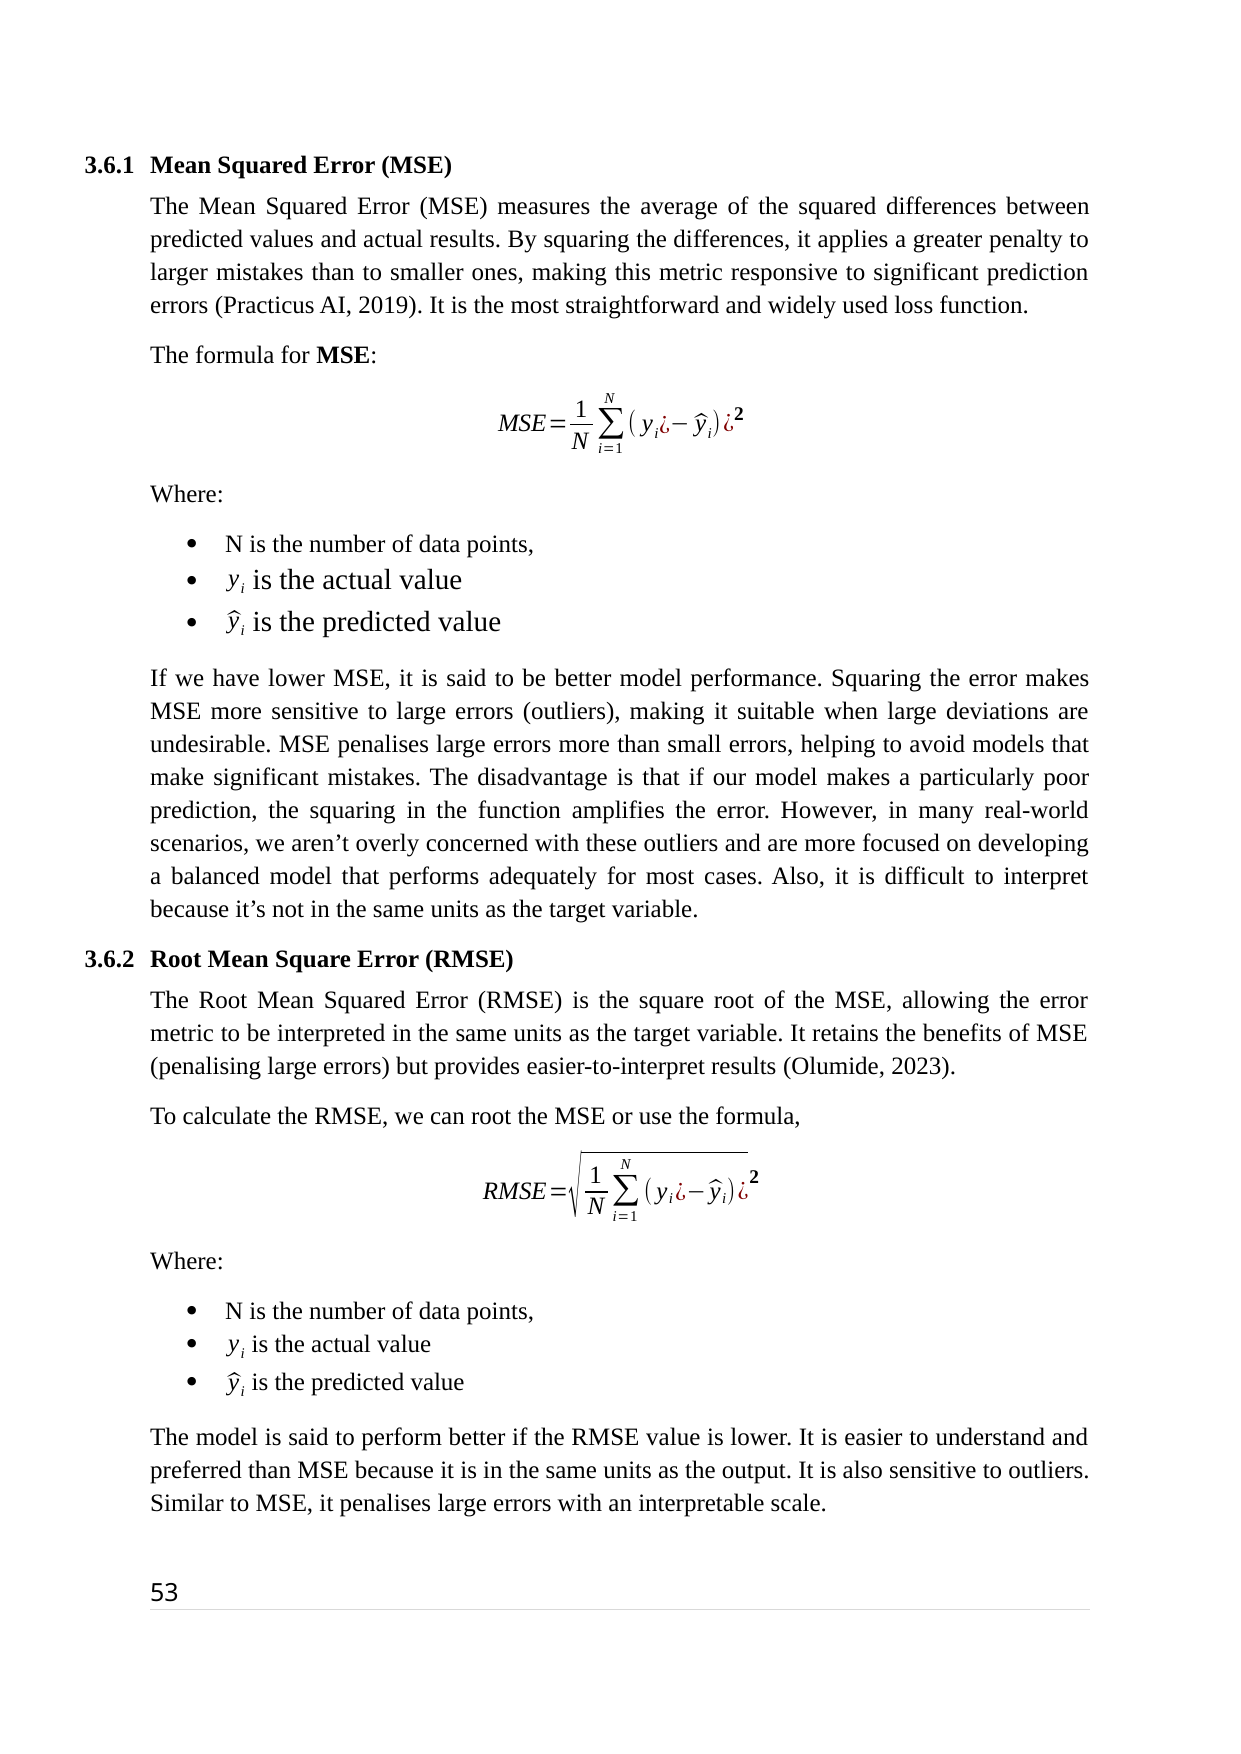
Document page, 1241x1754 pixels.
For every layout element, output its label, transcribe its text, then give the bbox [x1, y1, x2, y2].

text The formula for MSE: [150, 340, 1090, 369]
text 2 [150, 390, 1090, 457]
list N is the number of data points, [187, 529, 1090, 558]
text The Root Mean Squared Error (RMSE) is the square root of the MSE, allowing the error metric to be interpreted in the same units as the target variable. It retains the benefits of MSE (penalising large errors) but provides easier-to-interpret results . [150, 985, 1090, 1080]
text Where: [150, 1246, 1090, 1275]
text If we have lower MSE, it is said to be better model performance. Squaring the error makes MSE more sensitive to large errors (outliers), making it suitable when large deviations are undesirable. MSE penalises large errors more than small errors, helping to avoid models that make significant mistakes. The disadvantage is that if our model makes a particularly poor prediction, the squaring in the function amplifies the error. However, in many real-world scenarios, we aren’t overly concerned with these outliers and are more focused on developing a balanced model that performs adequately for most cases. Also, it is difficult to interpret because it’s not in the same units as the target variable. [150, 663, 1090, 923]
text To calculate the RMSE, we can root the MSE or use the formula, [150, 1101, 1090, 1130]
text 2 [150, 1151, 1090, 1224]
subtitle Root Mean Square Error (RMSE) [84, 944, 1090, 973]
list is the actual value [187, 562, 1090, 599]
list is the predicted value [187, 1367, 1090, 1401]
text The model is said to perform better if the RMSE value is lower. It is easier to understand and preferred than MSE because it is in the same units as the output. It is also sensitive to outliers. Similar to MSE, it penalises large errors with an interpretable scale. [150, 1422, 1090, 1517]
list is the actual value [187, 1329, 1090, 1363]
list N is the number of data points, [187, 1296, 1090, 1324]
list is the predicted value [187, 604, 1090, 641]
text The Mean Squared Error (MSE) measures the average of the squared differences between predicted values and actual results. By squaring the differences, it applies a greater penalty to larger mistakes than to smaller ones, making this metric responsive to significant prediction errors . It is the most straightforward and widely used loss function. [150, 191, 1090, 319]
text Where: [150, 479, 1090, 508]
subtitle Mean Squared Error (MSE) [84, 150, 1090, 179]
